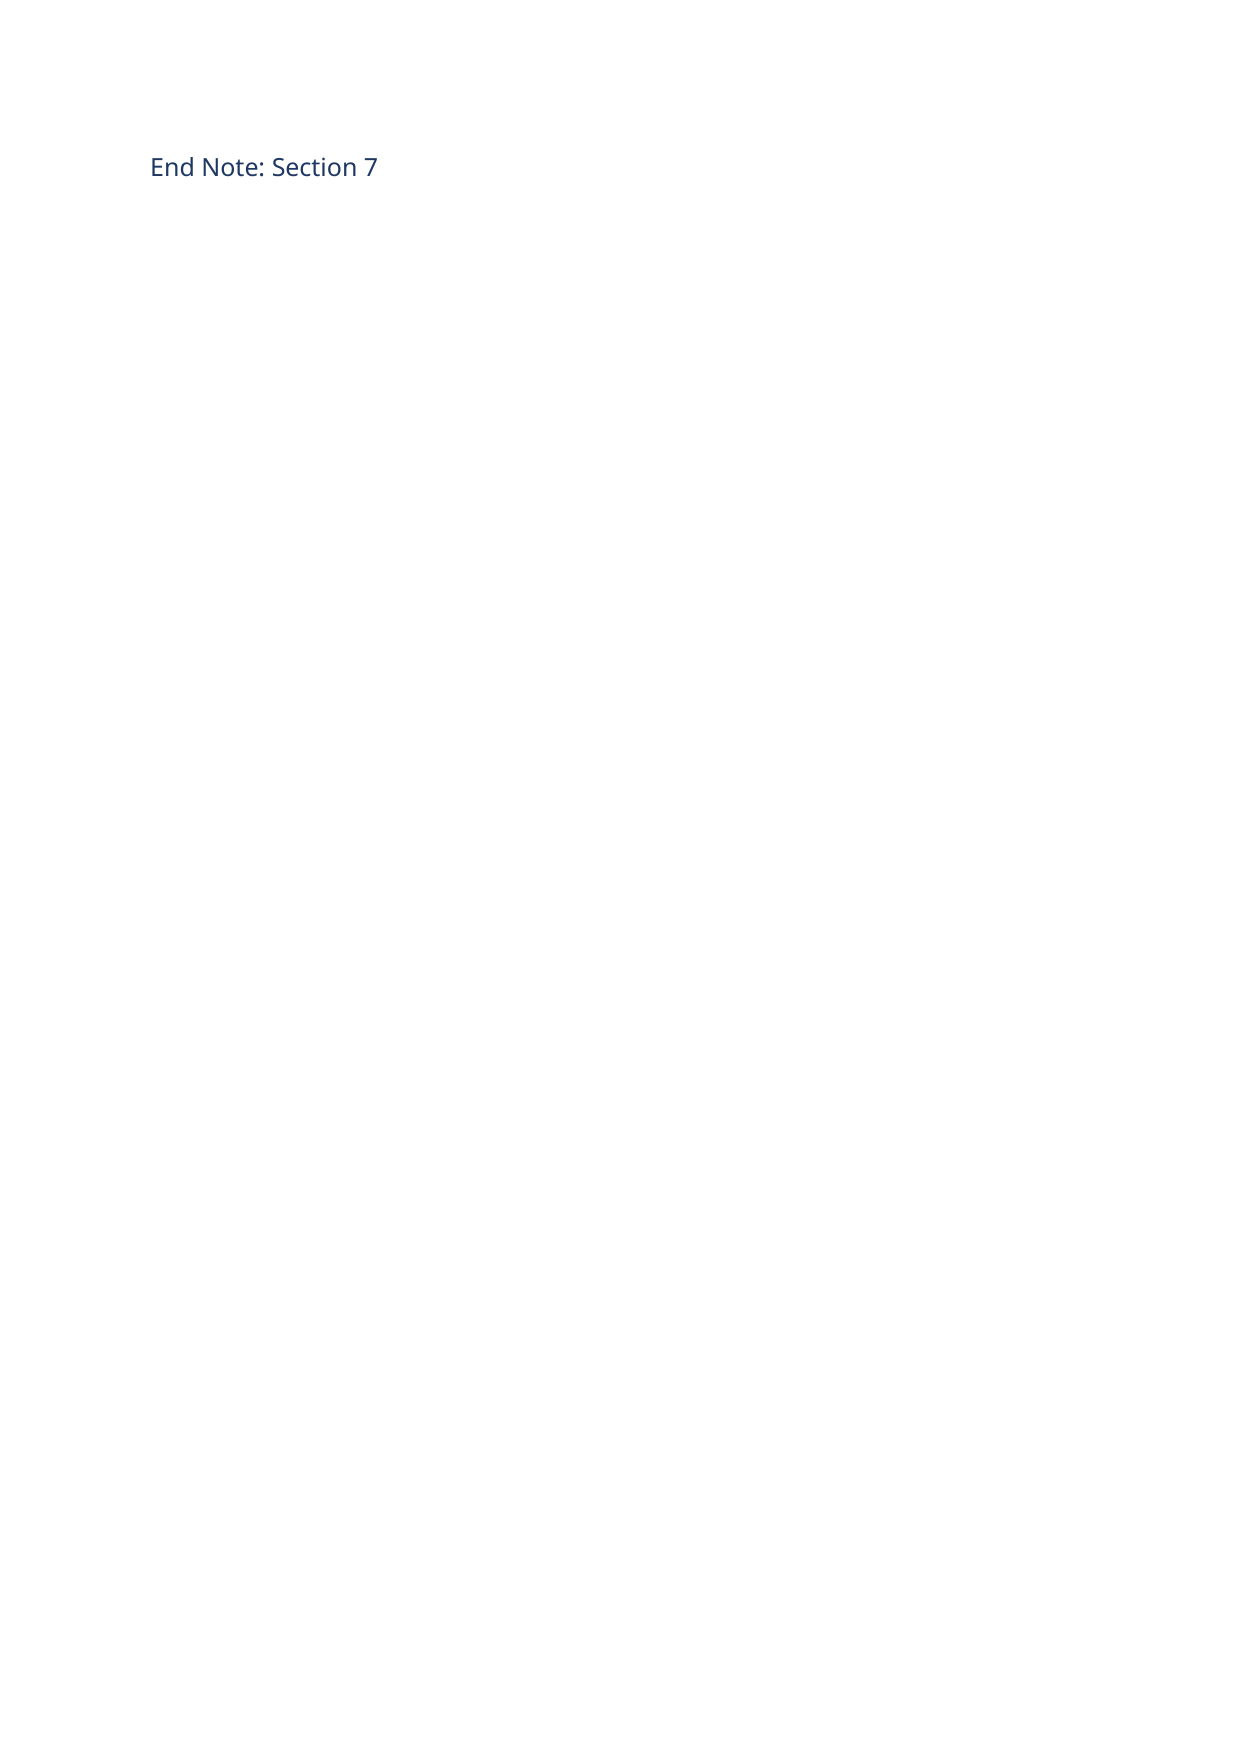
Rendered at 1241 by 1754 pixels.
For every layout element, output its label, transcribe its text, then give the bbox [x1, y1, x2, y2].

subtitle End Note: Section 7 [150, 150, 1053, 184]
